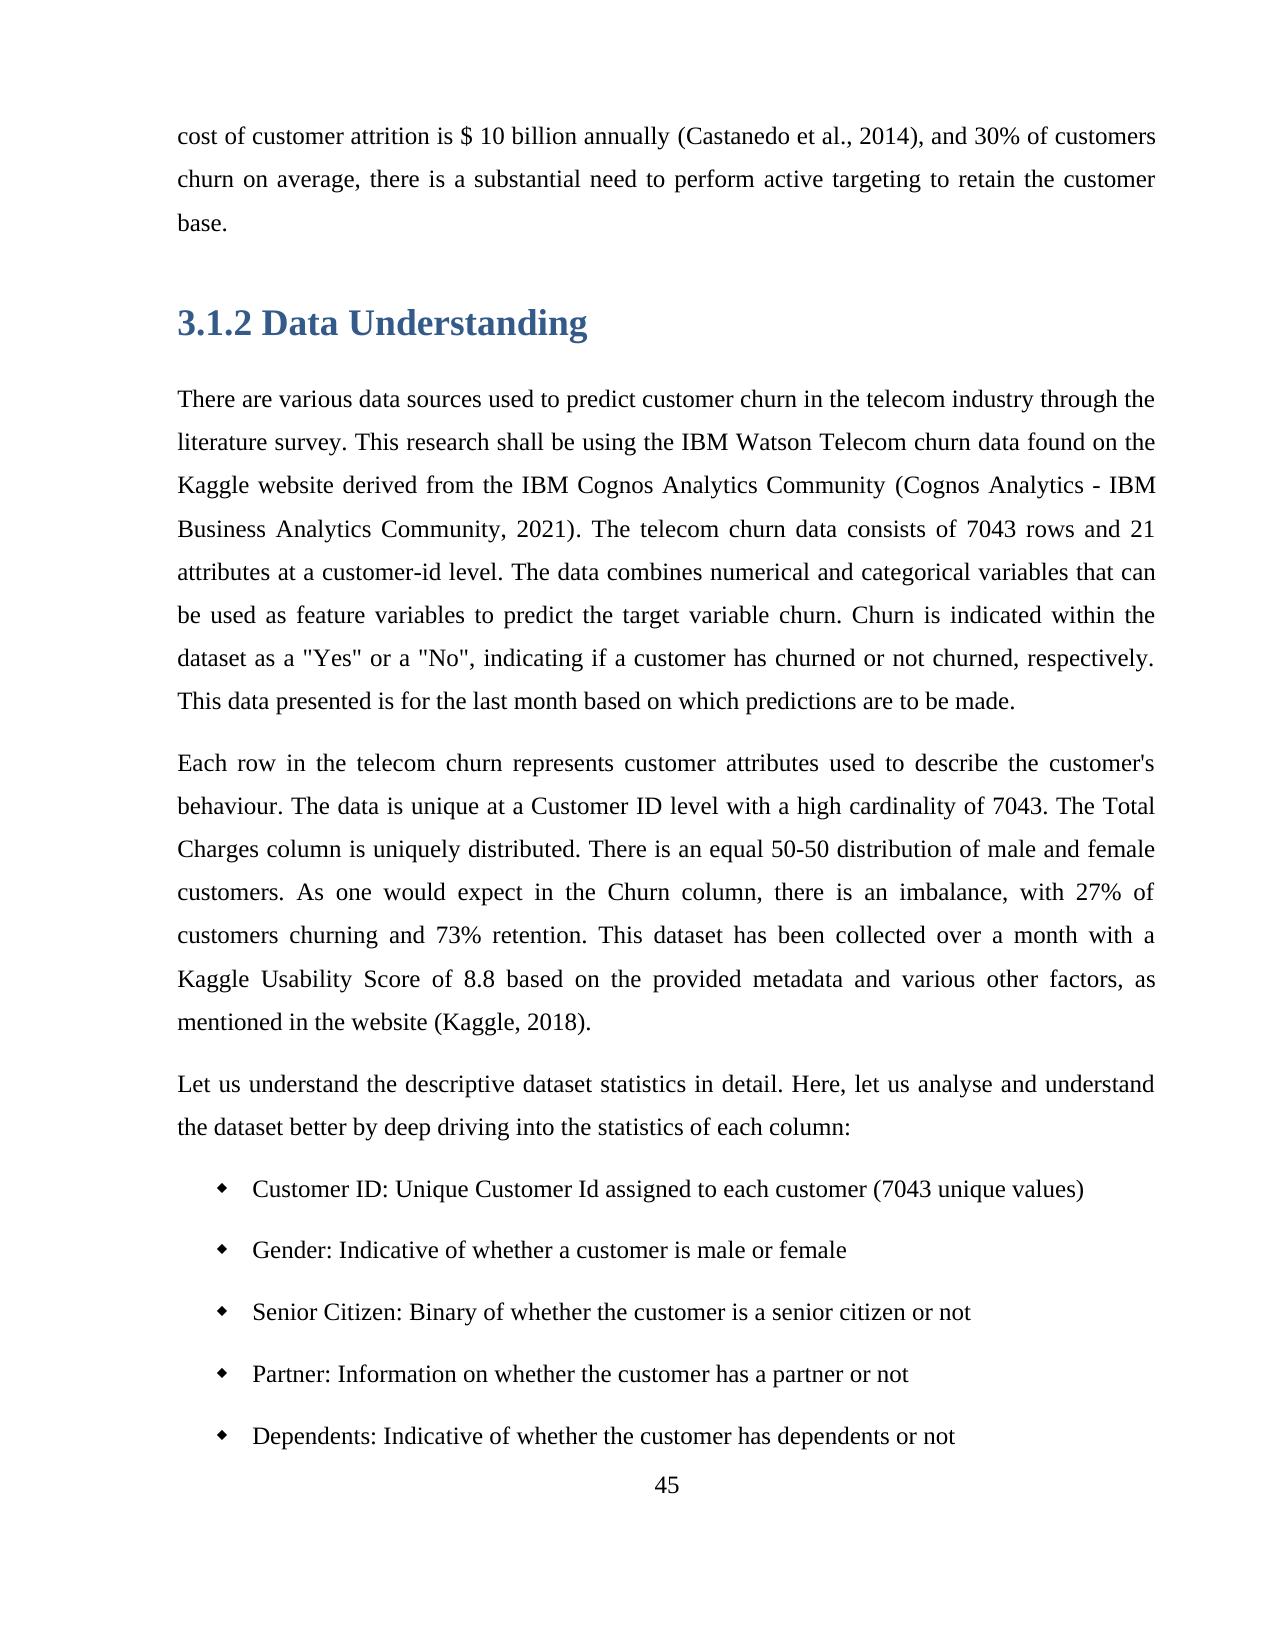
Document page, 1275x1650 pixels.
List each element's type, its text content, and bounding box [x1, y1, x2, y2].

list Customer ID: Unique Customer Id assigned to each customer (7043 unique values) [214, 1174, 1156, 1202]
list Dependents: Indicative of whether the customer has dependents or not [214, 1421, 1156, 1450]
subtitle 3.1.2 Data Understanding [177, 301, 1156, 344]
text There are various data sources used to predict customer churn in the telecom industry through the literature survey. This research shall be using the IBM Watson Telecom churn data found on the Kaggle website derived from the IBM Cognos Analytics Community (Cognos Analytics - IBM Business Analytics Community, 2021). The telecom churn data consists of 7043 rows and 21 attributes at a customer-id level. The data combines numerical and categorical variables that can be used as feature variables to predict the target variable churn. Churn is indicated within the dataset as a "Yes" or a "No", indicating if a customer has churned or not churned, respectively. This data presented is for the last month based on which predictions are to be made. [177, 384, 1156, 715]
list Senior Citizen: Binary of whether the customer is a senior citizen or not [214, 1297, 1156, 1326]
list Gender: Indicative of whether a customer is male or female [214, 1236, 1156, 1264]
text Let us understand the descriptive dataset statistics in detail. Here, let us analyse and understand the dataset better by deep driving into the statistics of each column: [177, 1069, 1156, 1141]
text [177, 121, 1156, 236]
list Partner: Information on whether the customer has a partner or not [214, 1359, 1156, 1388]
text Each row in the telecom churn represents customer attributes used to describe the customer's behaviour. The data is unique at a Customer ID level with a high cardinality of 7043. The Total Charges column is uniquely distributed. There is an equal 50-50 distribution of male and female customers. As one would expect in the Churn column, there is an imbalance, with 27% of customers churning and 73% retention. This dataset has been collected over a month with a Kaggle Usability Score of 8.8 based on the provided metadata and various other factors, as mentioned in the website (Kaggle, 2018). [177, 748, 1156, 1036]
